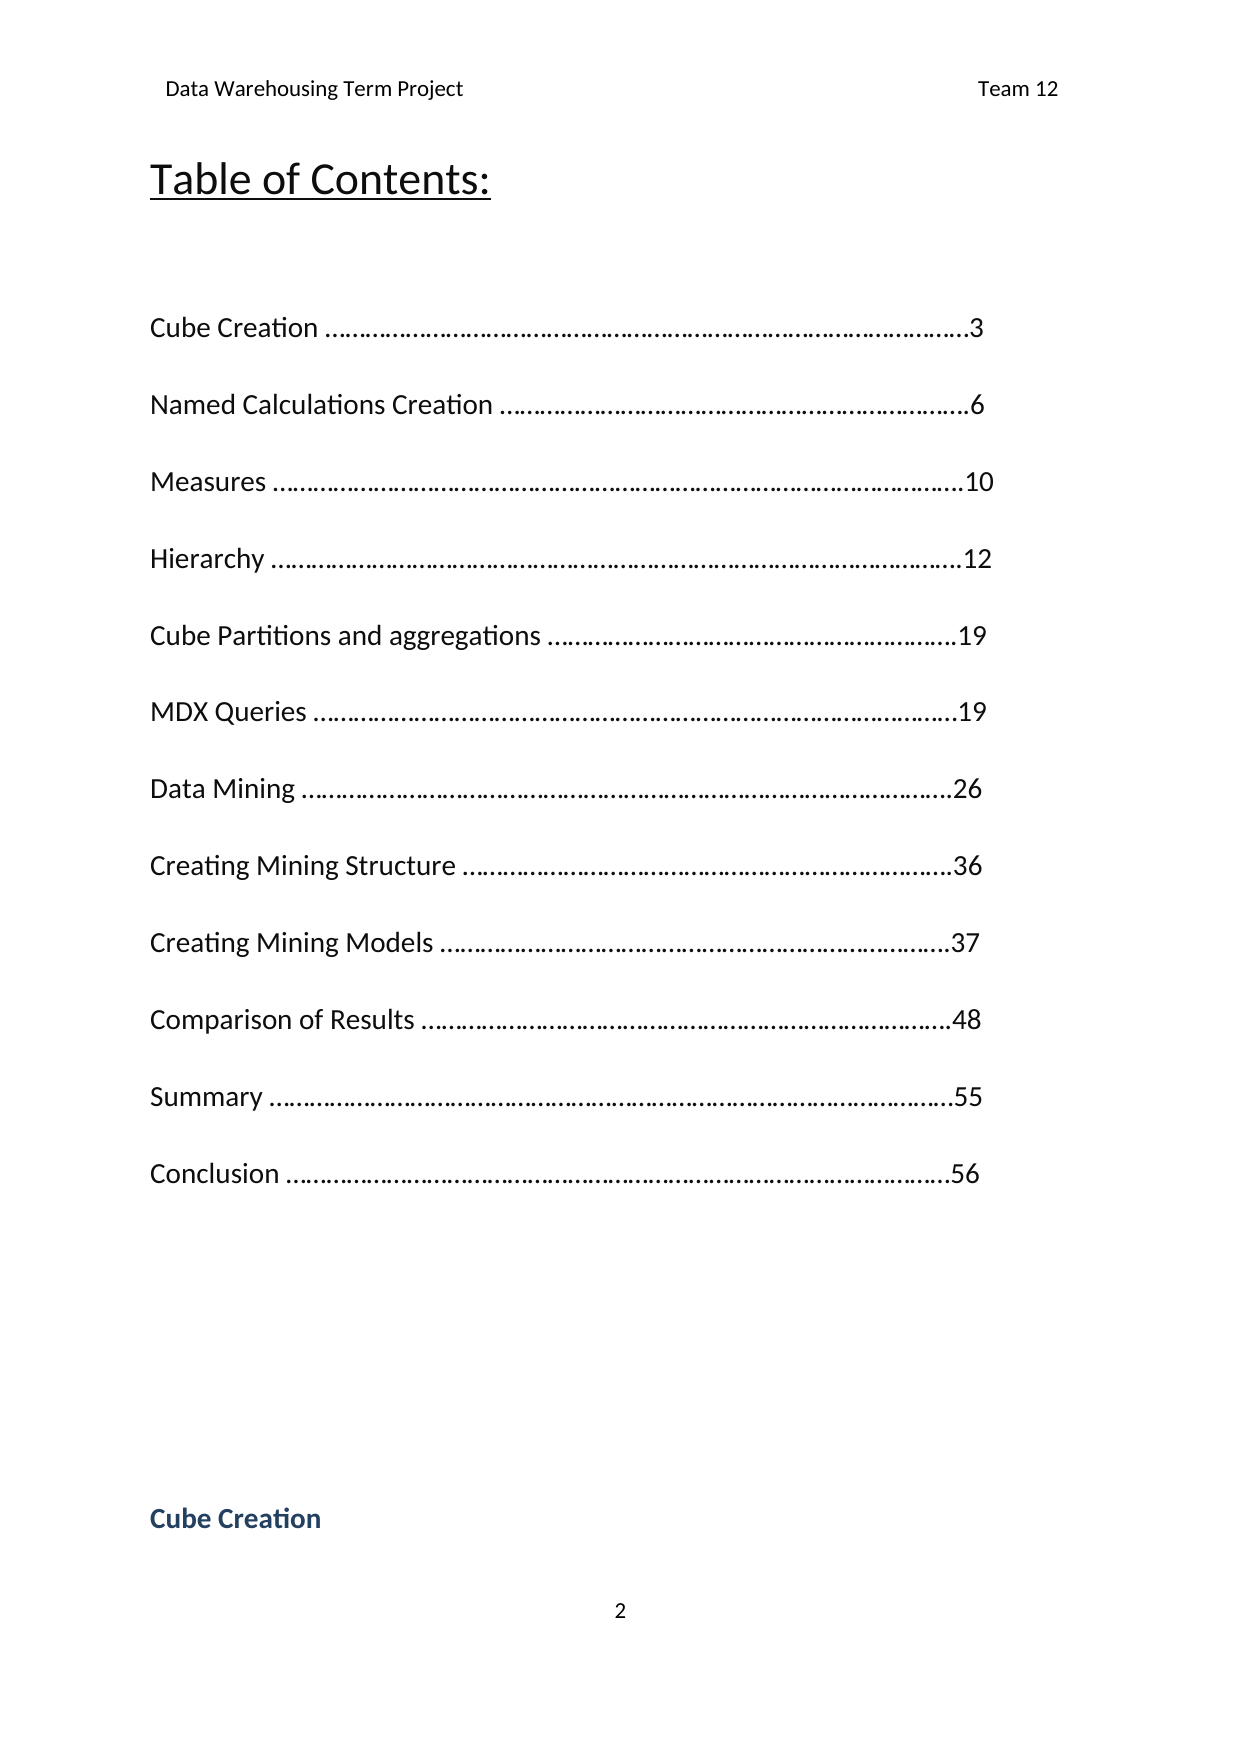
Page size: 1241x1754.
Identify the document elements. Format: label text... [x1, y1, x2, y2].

text Cube Creation [150, 1501, 1090, 1566]
text Summary …………………………………………………………………………………………55 [150, 1078, 1090, 1113]
text Hierarchy ………………………………………………………………………………………….12 [150, 540, 1090, 575]
text Conclusion ………………………………………………………………………………………56 [150, 1155, 1090, 1190]
text Table of Contents: [150, 150, 1090, 206]
text Data Mining …………………………………………………………………………………….26 [150, 770, 1090, 806]
text Creating Mining Structure ……………………………………………………………….36 [150, 847, 1090, 883]
text Measures ………………………………………………………………………………………….10 [150, 463, 1090, 498]
text Cube Creation ……………………………………………………………………………………3 [150, 309, 1090, 345]
text MDX Queries ……………………………………………………………………………………19 [150, 693, 1090, 729]
text Named Calculations Creation …………………………………………………………….6 [150, 386, 1090, 422]
text Creating Mining Models ………………………………………………………………….37 [150, 924, 1090, 960]
text Comparison of Results …………………………………………………………………….48 [150, 1001, 1090, 1037]
text Cube Partitions and aggregations …………………………………………………….19 [150, 617, 1090, 652]
